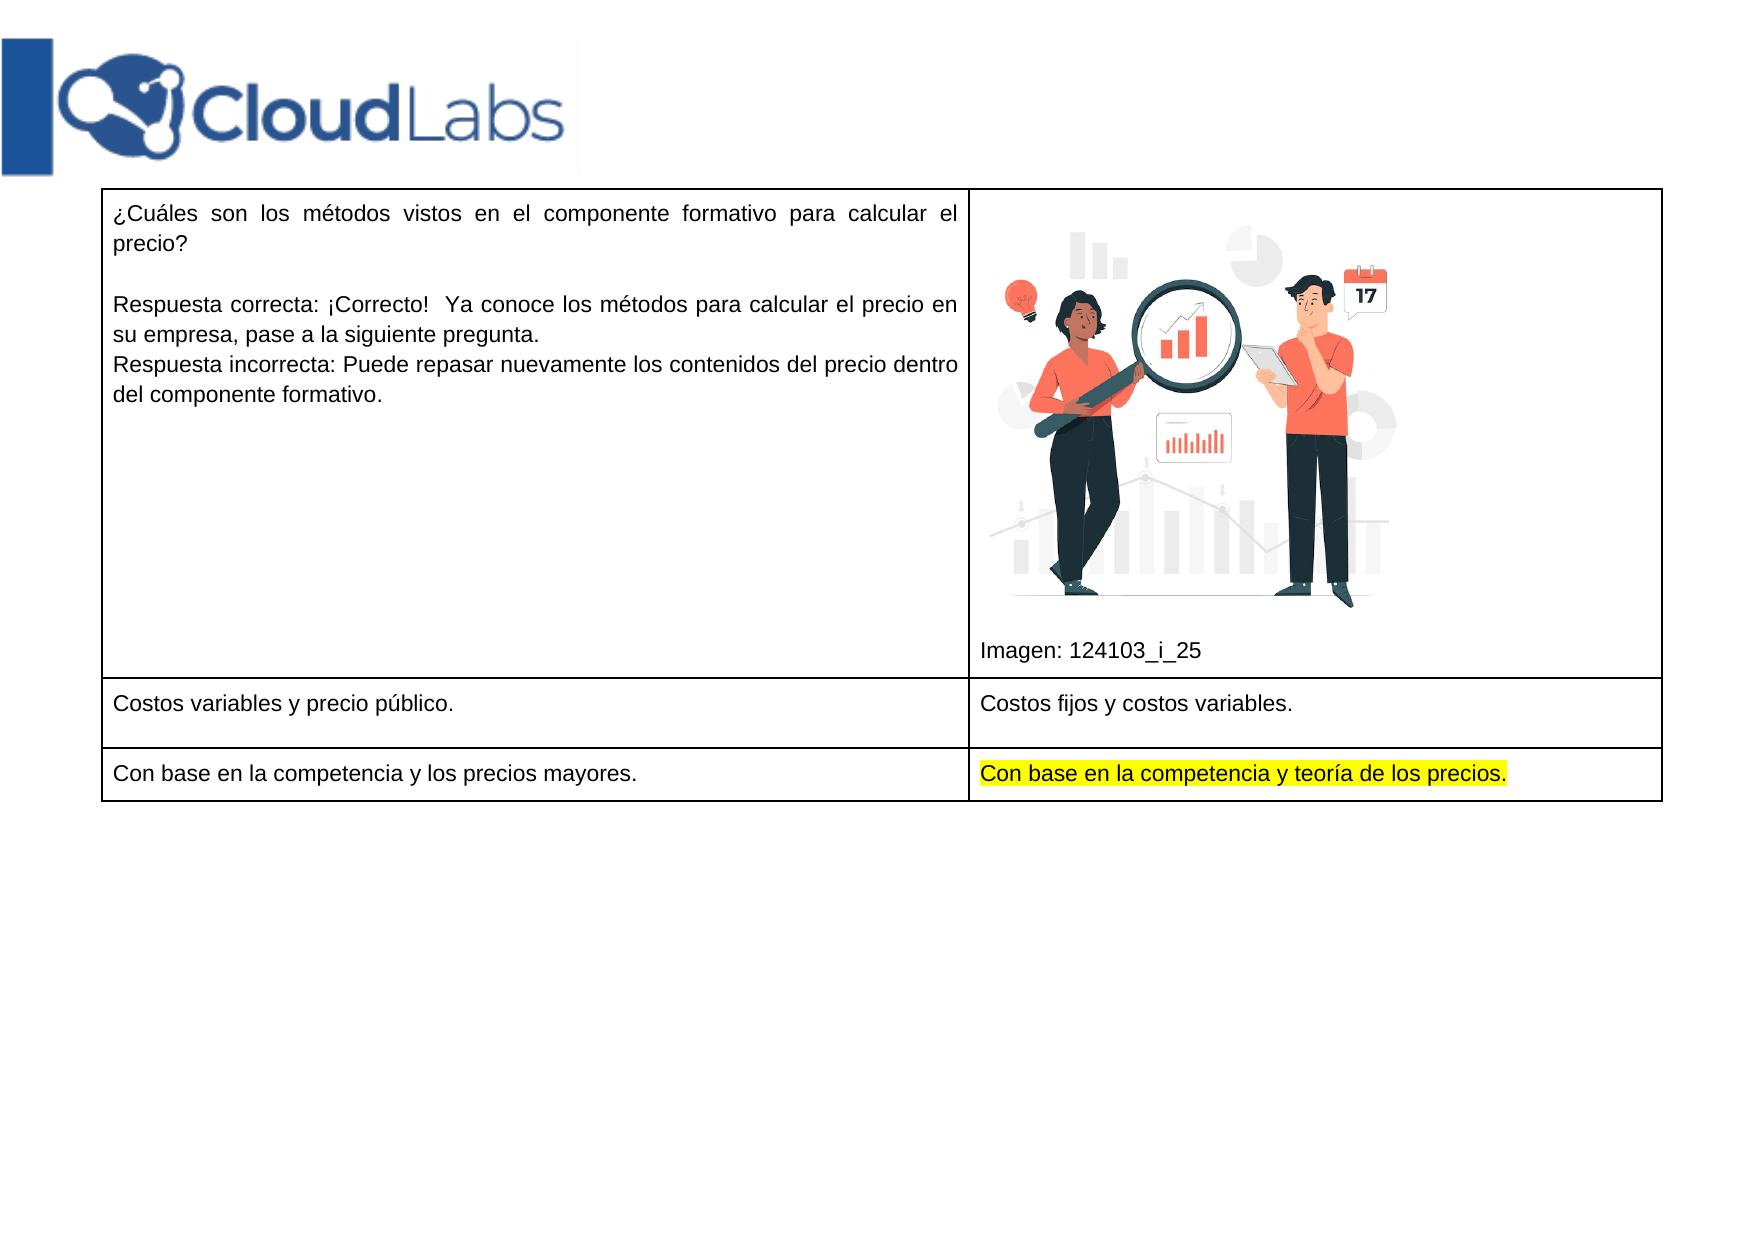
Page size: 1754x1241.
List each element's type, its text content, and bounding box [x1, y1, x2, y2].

table_cell Con base en la competencia y teoría de los precios. [970, 749, 1661, 800]
table_cell Costos variables y precio público. [103, 679, 968, 747]
table_cell Costos fijos y costos variables. [970, 679, 1661, 747]
picture [1, 26, 579, 188]
picture [979, 200, 1408, 628]
table_cell ¿Cuáles son los métodos vistos en el componente formativo para calcular el precio? Respuesta correcta: ¡Correcto! Ya conoce los métodos para calcular el precio en su empresa, pase a la siguiente pregunta. Respuesta incorrecta: Puede repasar nuevamente los contenidos del precio dentro del componente formativo. [103, 190, 968, 677]
table_cell Imagen: 124103_i_25 [970, 190, 1661, 677]
table_cell Con base en la competencia y los precios mayores. [103, 749, 968, 800]
